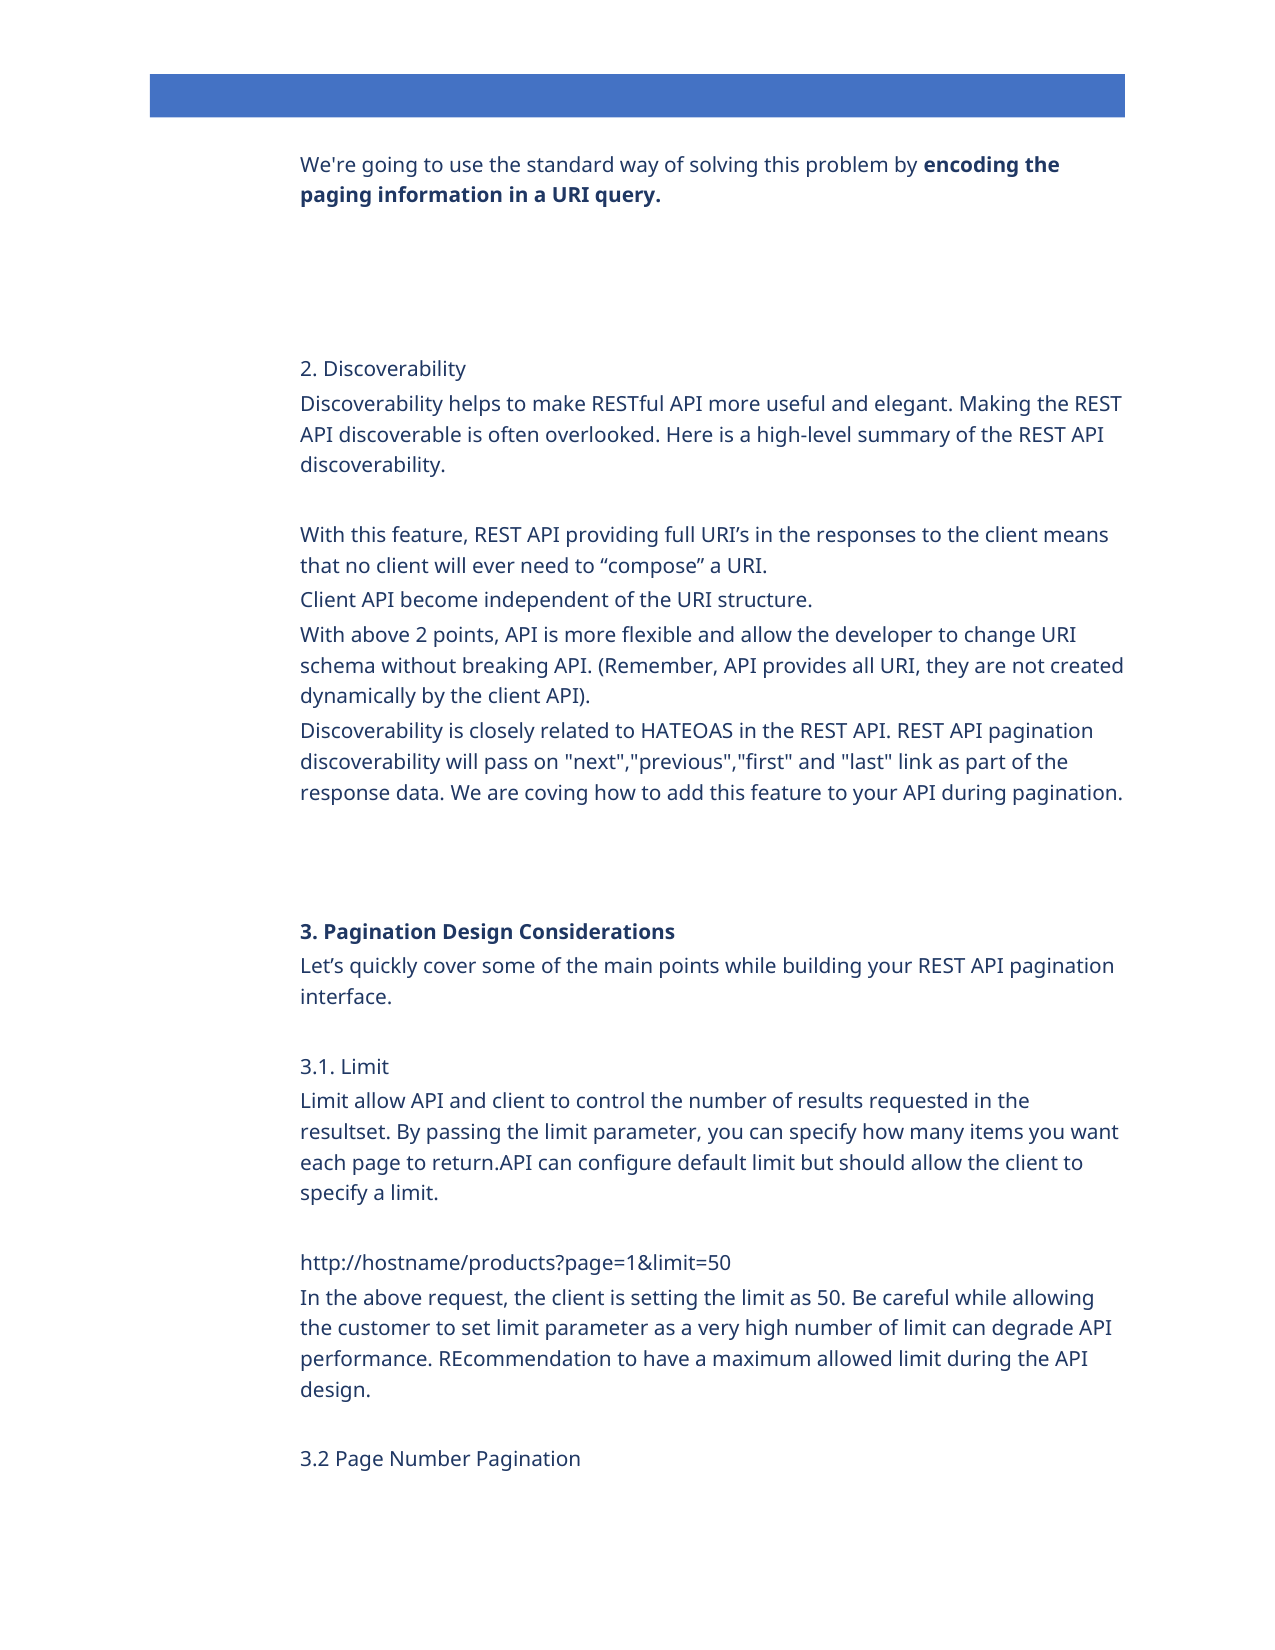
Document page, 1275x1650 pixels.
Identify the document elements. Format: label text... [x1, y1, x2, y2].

subtitle Discoverability is closely related to HATEOAS in the REST API. REST API pagination discoverability will pass on "next","previous","first" and "last" link as part of the response data. We are coving how to add this feature to your API during pagination. [300, 716, 1125, 806]
subtitle Limit allow API and client to control the number of results requested in the resultset. By passing the limit parameter, you can specify how many items you want each page to return.API can configure default limit but should allow the client to specify a limit. [300, 1087, 1125, 1207]
subtitle Client API become independent of the URI structure. [300, 586, 1125, 614]
subtitle Let’s quickly cover some of the main points while building your REST API pagination interface. [300, 952, 1125, 1011]
subtitle In the above request, the client is setting the limit as 50. Be careful while allowing the customer to set limit parameter as a very high number of limit can degrade API performance. REcommendation to have a maximum allowed limit during the API design. [300, 1283, 1125, 1403]
subtitle http://hostname/products?page=1&limit=50 [300, 1248, 1125, 1277]
subtitle With this feature, REST API providing full URI’s in the responses to the client means that no client will ever need to “compose” a URI. [300, 520, 1125, 579]
subtitle 2. Discoverability [300, 354, 1125, 383]
subtitle Discoverability helps to make RESTful API more useful and elegant. Making the REST API discoverable is often overlooked. Here is a high-level summary of the REST API discoverability. [300, 389, 1125, 479]
subtitle 3. Pagination Design Considerations [300, 917, 1125, 945]
subtitle 3.1. Limit [300, 1052, 1125, 1080]
subtitle With above 2 points, API is more flexible and allow the developer to change URI schema without breaking API. (Remember, API provides all URI, they are not created dynamically by the client API). [300, 620, 1125, 710]
subtitle We're going to use the standard way of solving this problem by encoding the paging information in a URI query. [300, 150, 1125, 209]
subtitle 3.2 Page Number Pagination [300, 1444, 1125, 1473]
